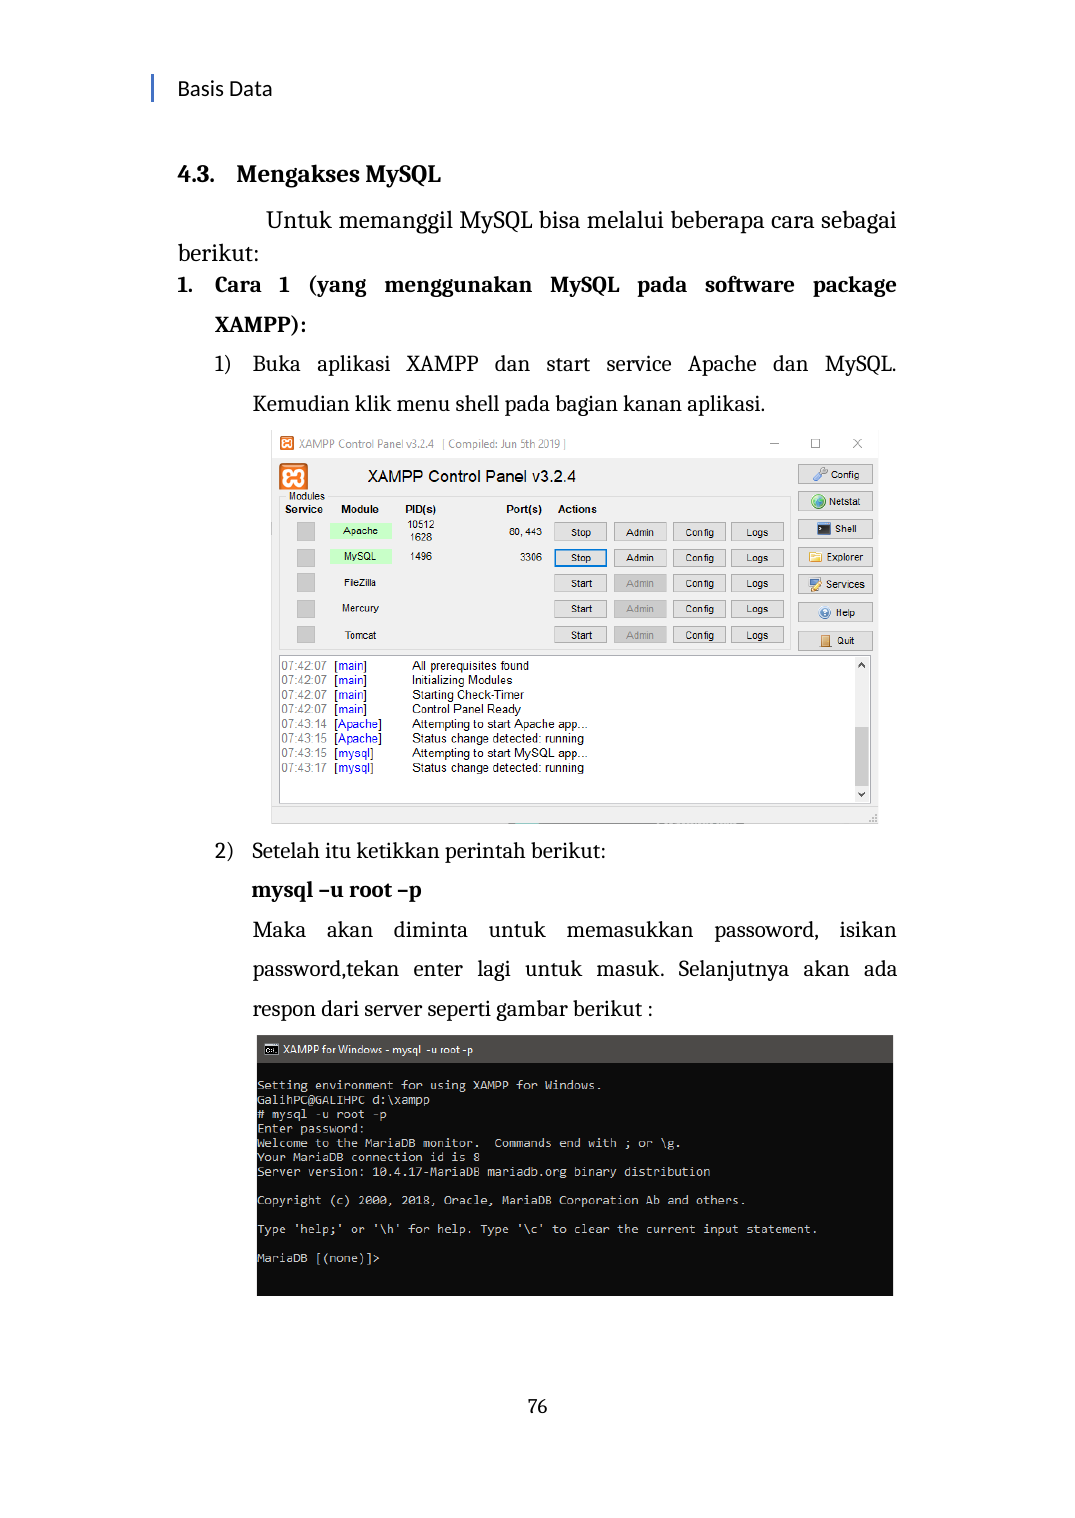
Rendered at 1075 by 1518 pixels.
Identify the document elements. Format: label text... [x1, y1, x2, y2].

list Buka aplikasi XAMPP dan start service Apache dan MySQL. Kemudian klik menu shell pada bagian kanan aplikasi. [215, 351, 898, 417]
text Maka akan diminta untuk memasukkan passoword, isikan password,tekan enter lagi untuk masuk. Selanjutnya akan ada respon dari server seperti gambar berikut : [252, 917, 898, 1022]
list Mengakses MySQL [177, 159, 898, 188]
text mysql –u root –p [251, 877, 898, 903]
list Cara 1 (yang menggunakan MySQL pada software package XAMPP): [177, 272, 898, 338]
text Untuk memanggil MySQL bisa melalui beberapa cara sebagai berikut: [177, 206, 898, 268]
picture [271, 430, 879, 824]
picture [256, 1035, 894, 1296]
list Setelah itu ketikkan perintah berikut: [215, 838, 898, 864]
